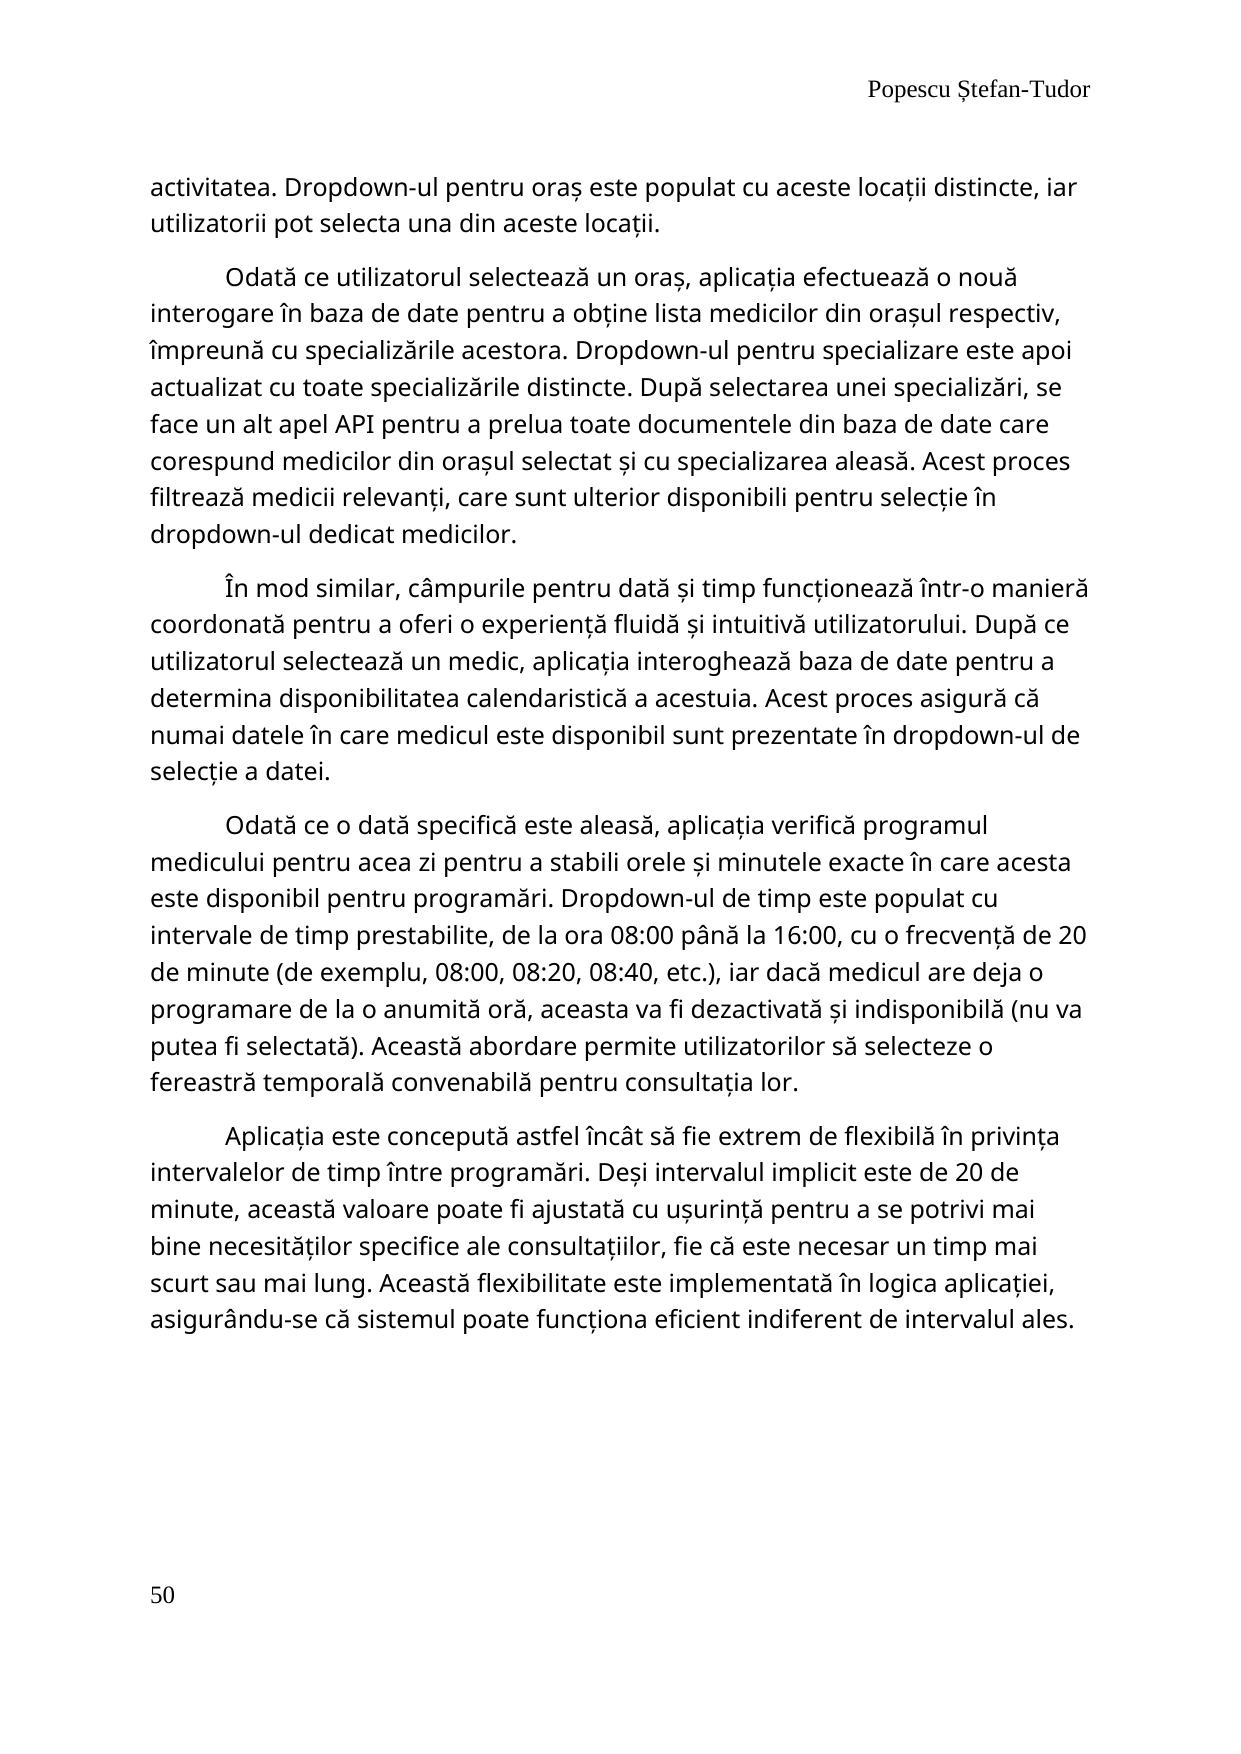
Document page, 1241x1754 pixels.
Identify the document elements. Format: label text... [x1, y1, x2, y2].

text Aplicația este concepută astfel încât să fie extrem de flexibilă în privința intervalelor de timp între programări. Deși intervalul implicit este de 20 de minute, această valoare poate fi ajustată cu ușurință pentru a se potrivi mai bine necesităților specifice ale consultațiilor, fie că este necesar un timp mai scurt sau mai lung. Această flexibilitate este implementată în logica aplicației, asigurându-se că sistemul poate funcționa eficient indiferent de intervalul ales. [150, 1118, 1090, 1336]
text În mod similar, câmpurile pentru dată și timp funcționează într-o manieră coordonată pentru a oferi o experiență fluidă și intuitivă utilizatorului. După ce utilizatorul selectează un medic, aplicația interoghează baza de date pentru a determina disponibilitatea calendaristică a acestuia. Acest proces asigură că numai datele în care medicul este disponibil sunt prezentate în dropdown-ul de selecție a datei. [150, 570, 1090, 788]
text Odată ce o dată specifică este aleasă, aplicația verifică programul medicului pentru acea zi pentru a stabili orele și minutele exacte în care acesta este disponibil pentru programări. Dropdown-ul de timp este populat cu intervale de timp prestabilite, de la ora 08:00 până la 16:00, cu o frecvență de 20 de minute (de exemplu, 08:00, 08:20, 08:40, etc.), iar dacă medicul are deja o programare de la o anumită oră, aceasta va fi dezactivată și indisponibilă (nu va putea fi selectată). Această abordare permite utilizatorilor să selecteze o fereastră temporală convenabilă pentru consultația lor. [150, 807, 1090, 1099]
text Odată ce utilizatorul selectează un oraș, aplicația efectuează o nouă interogare în baza de date pentru a obține lista medicilor din orașul respectiv, împreună cu specializările acestora. Dropdown-ul pentru specializare este apoi actualizat cu toate specializările distincte. După selectarea unei specializări, se face un alt apel API pentru a prelua toate documentele din baza de date care corespund medicilor din orașul selectat și cu specializarea aleasă. Acest proces filtrează medicii relevanți, care sunt ulterior disponibili pentru selecție în dropdown-ul dedicat medicilor. [150, 259, 1090, 551]
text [150, 169, 1090, 240]
